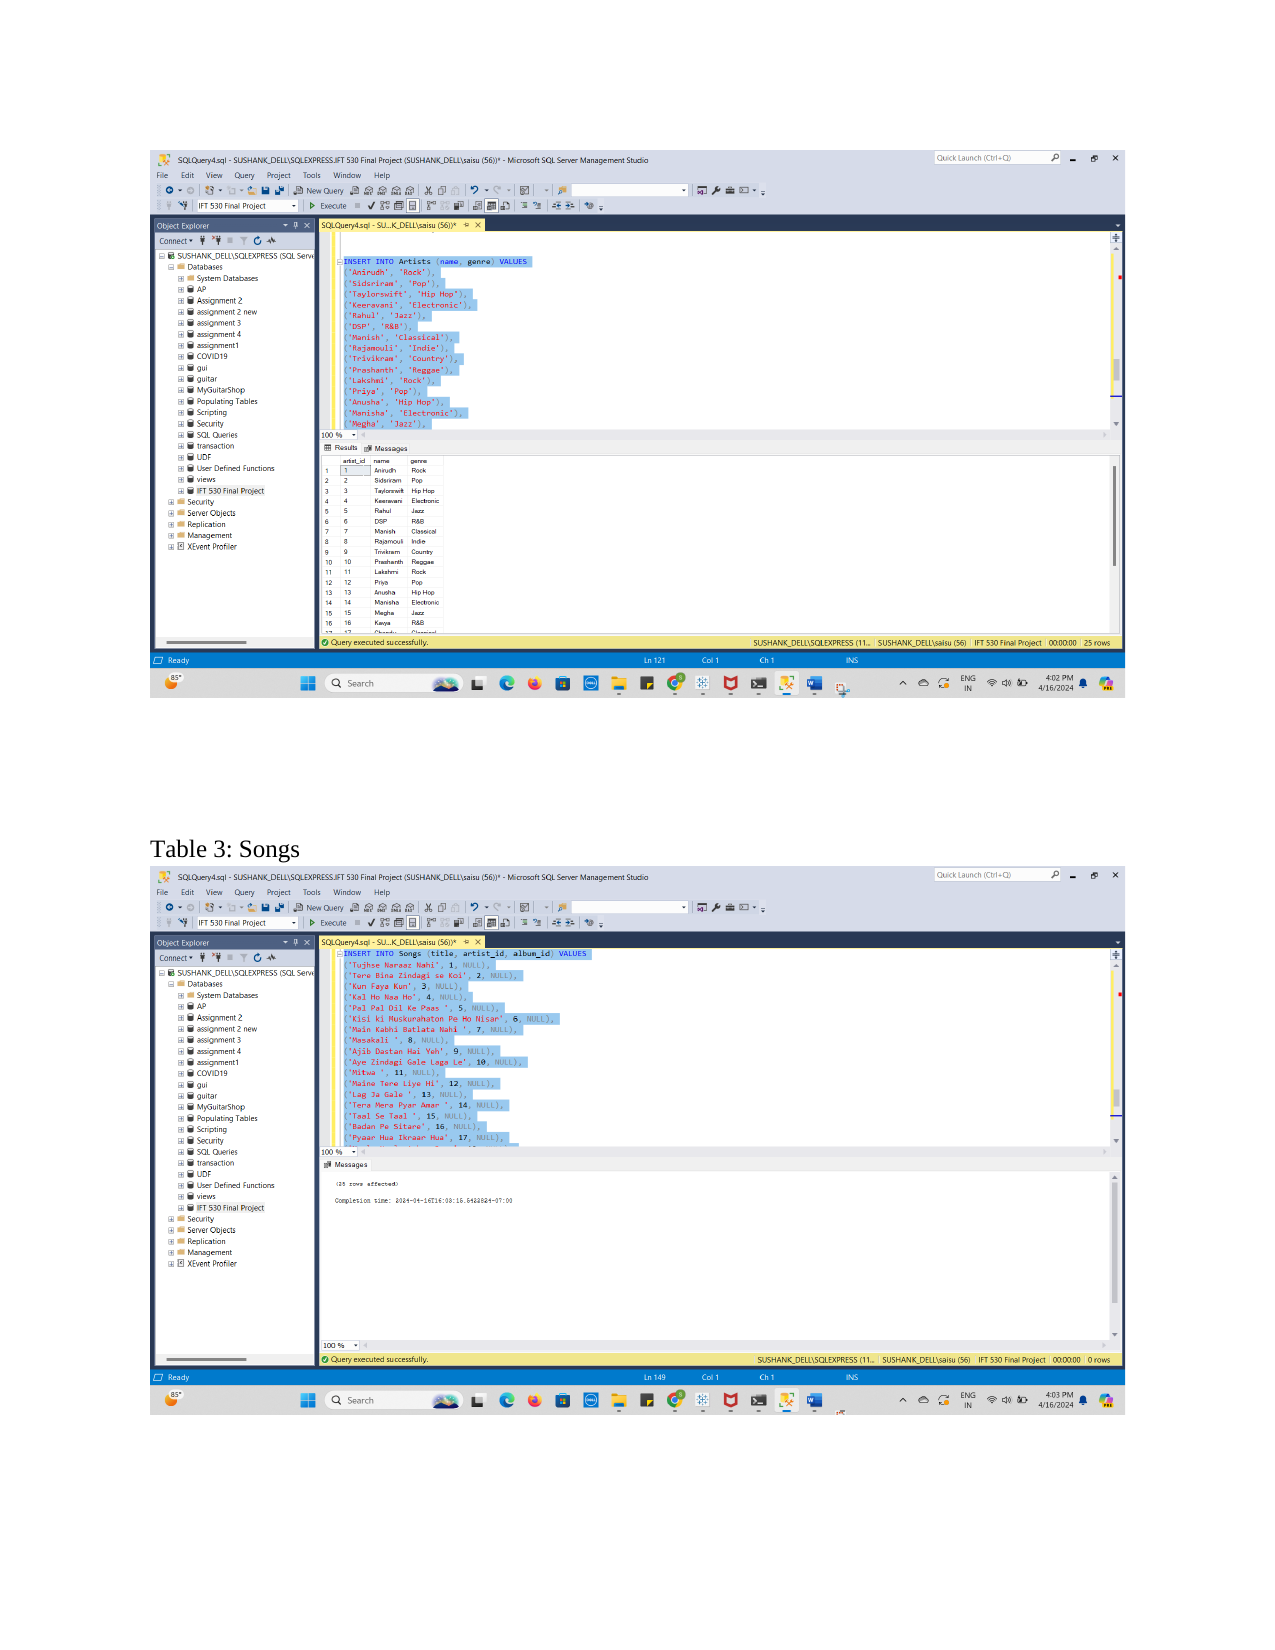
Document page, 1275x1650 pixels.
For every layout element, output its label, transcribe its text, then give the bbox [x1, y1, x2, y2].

text Table 3: Songs [150, 834, 1125, 863]
picture [150, 150, 1125, 698]
picture [150, 866, 1125, 1415]
